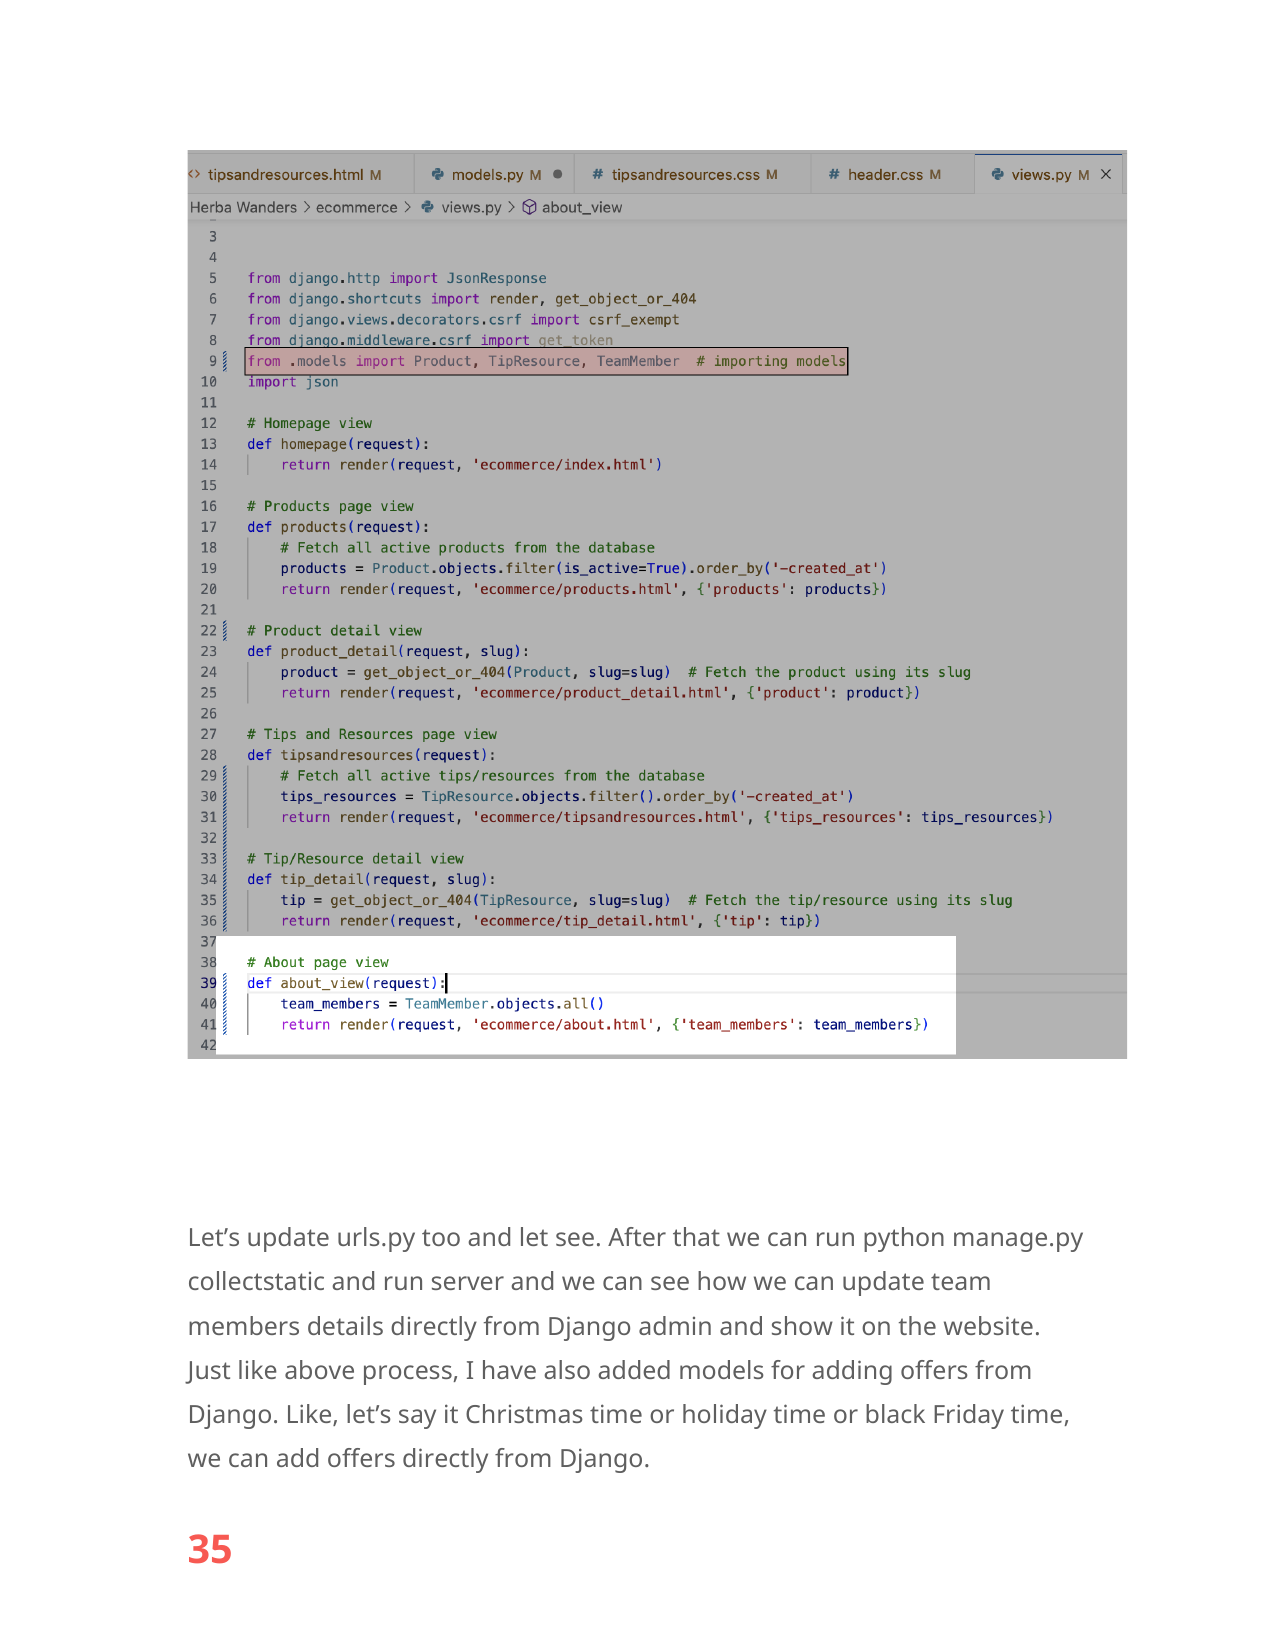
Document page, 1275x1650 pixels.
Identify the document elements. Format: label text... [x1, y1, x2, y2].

text Let’s update urls.py too and let see. After that we can run python manage.py collectstatic and run server and we can see how we can update team members details directly from Django admin and show it on the website. Just like above process, I have also added models for adding offers from Django. Like, let’s say it Christmas time or holiday time or black Friday time, we can add offers directly from Django. [187, 1220, 1087, 1475]
picture [187, 150, 1128, 1059]
